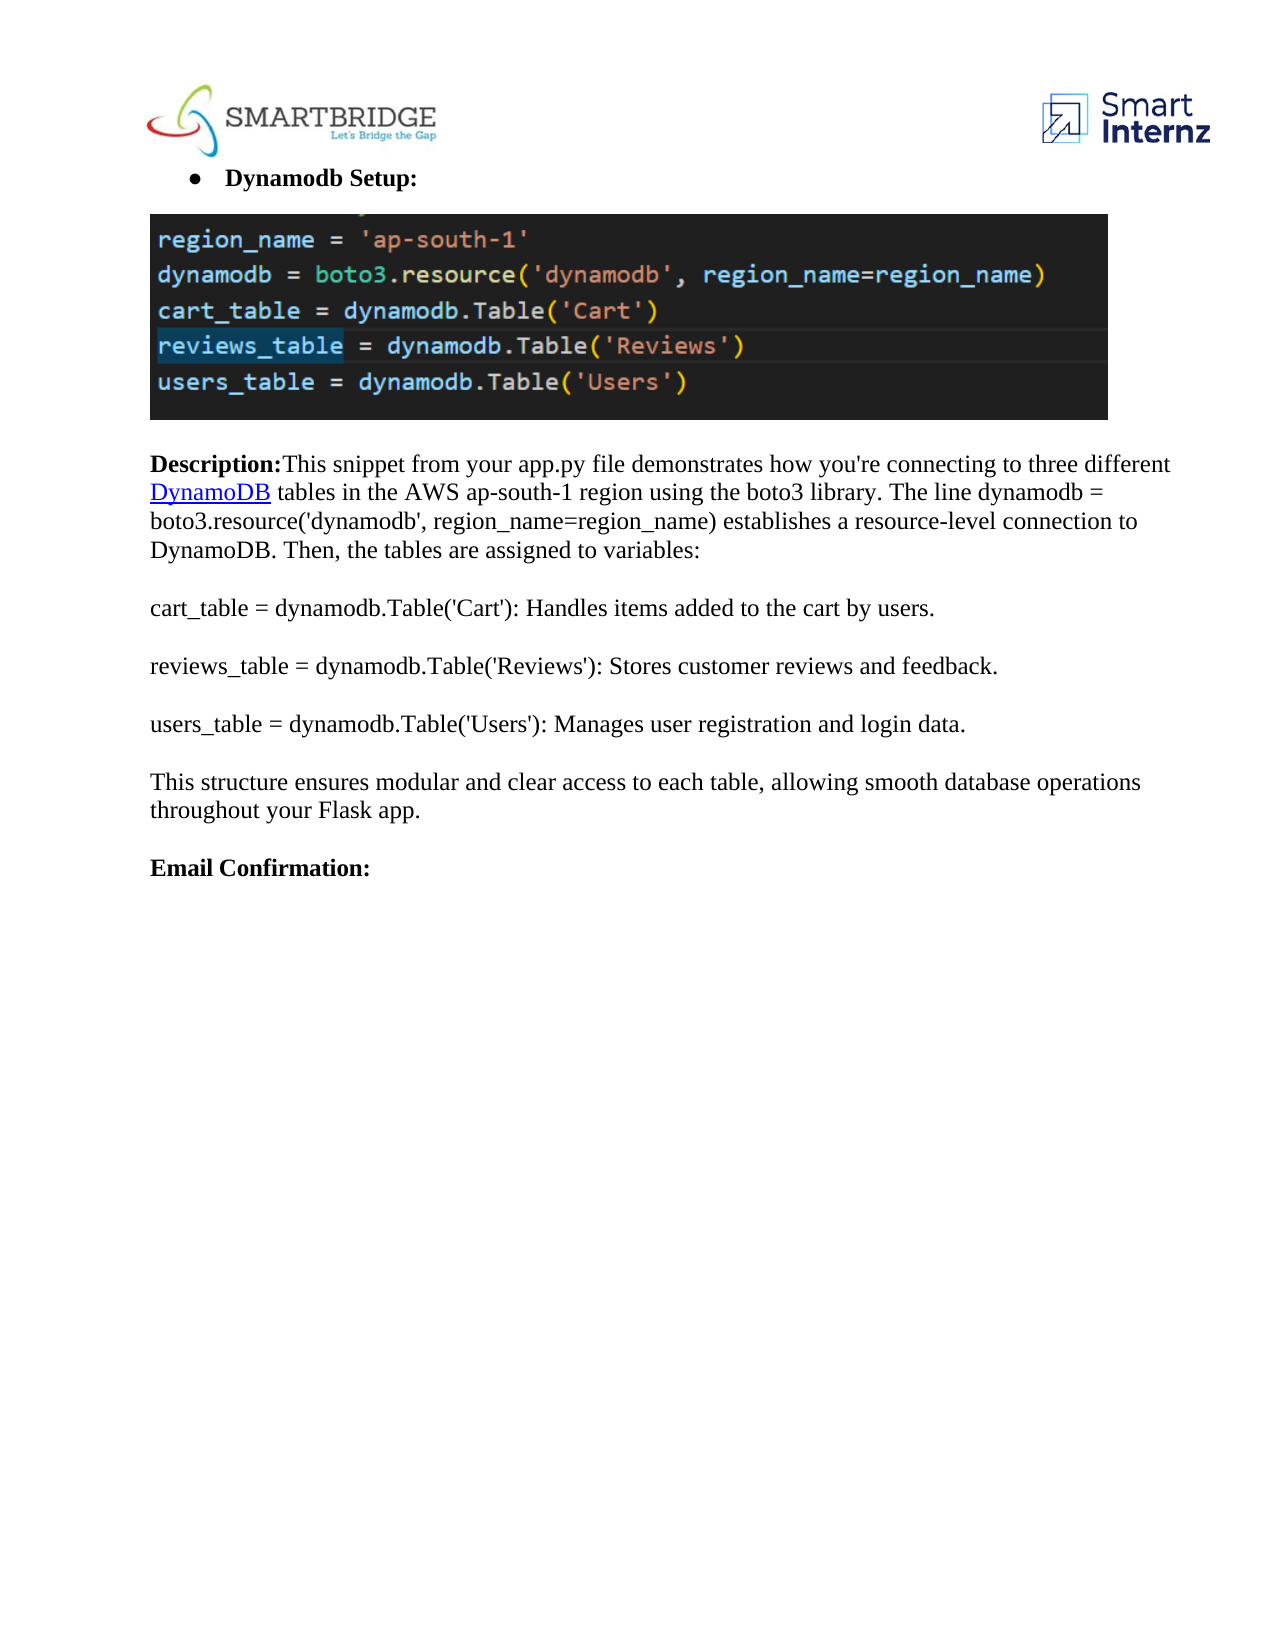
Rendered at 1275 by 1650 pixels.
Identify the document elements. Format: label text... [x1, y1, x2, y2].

subtitle Email Confirmation: [150, 853, 1204, 882]
picture [150, 214, 1108, 420]
text Description:This snippet from your app.py file demonstrates how you're connecting to three different DynamoDB tables in the AWS ap-south-1 region using the boto3 library. The line dynamodb = boto3.resource('dynamodb', region_name=region_name) establishes a resource-level connection to DynamoDB. Then, the tables are assigned to variables: [150, 449, 1204, 564]
text This structure ensures modular and clear access to each table, allowing smooth database operations throughout your Flask app. [150, 767, 1204, 824]
text users_table = dynamodb.Table('Users'): Manages user registration and login data. [150, 709, 1204, 737]
subtitle Dynamodb Setup: [187, 162, 1204, 191]
picture [1037, 92, 1214, 143]
picture [143, 78, 439, 161]
text reviews_table = dynamodb.Table('Reviews'): Stores customer reviews and feedback. [150, 651, 1204, 679]
text cart_table = dynamodb.Table('Cart'): Handles items added to the cart by users. [150, 593, 1204, 622]
